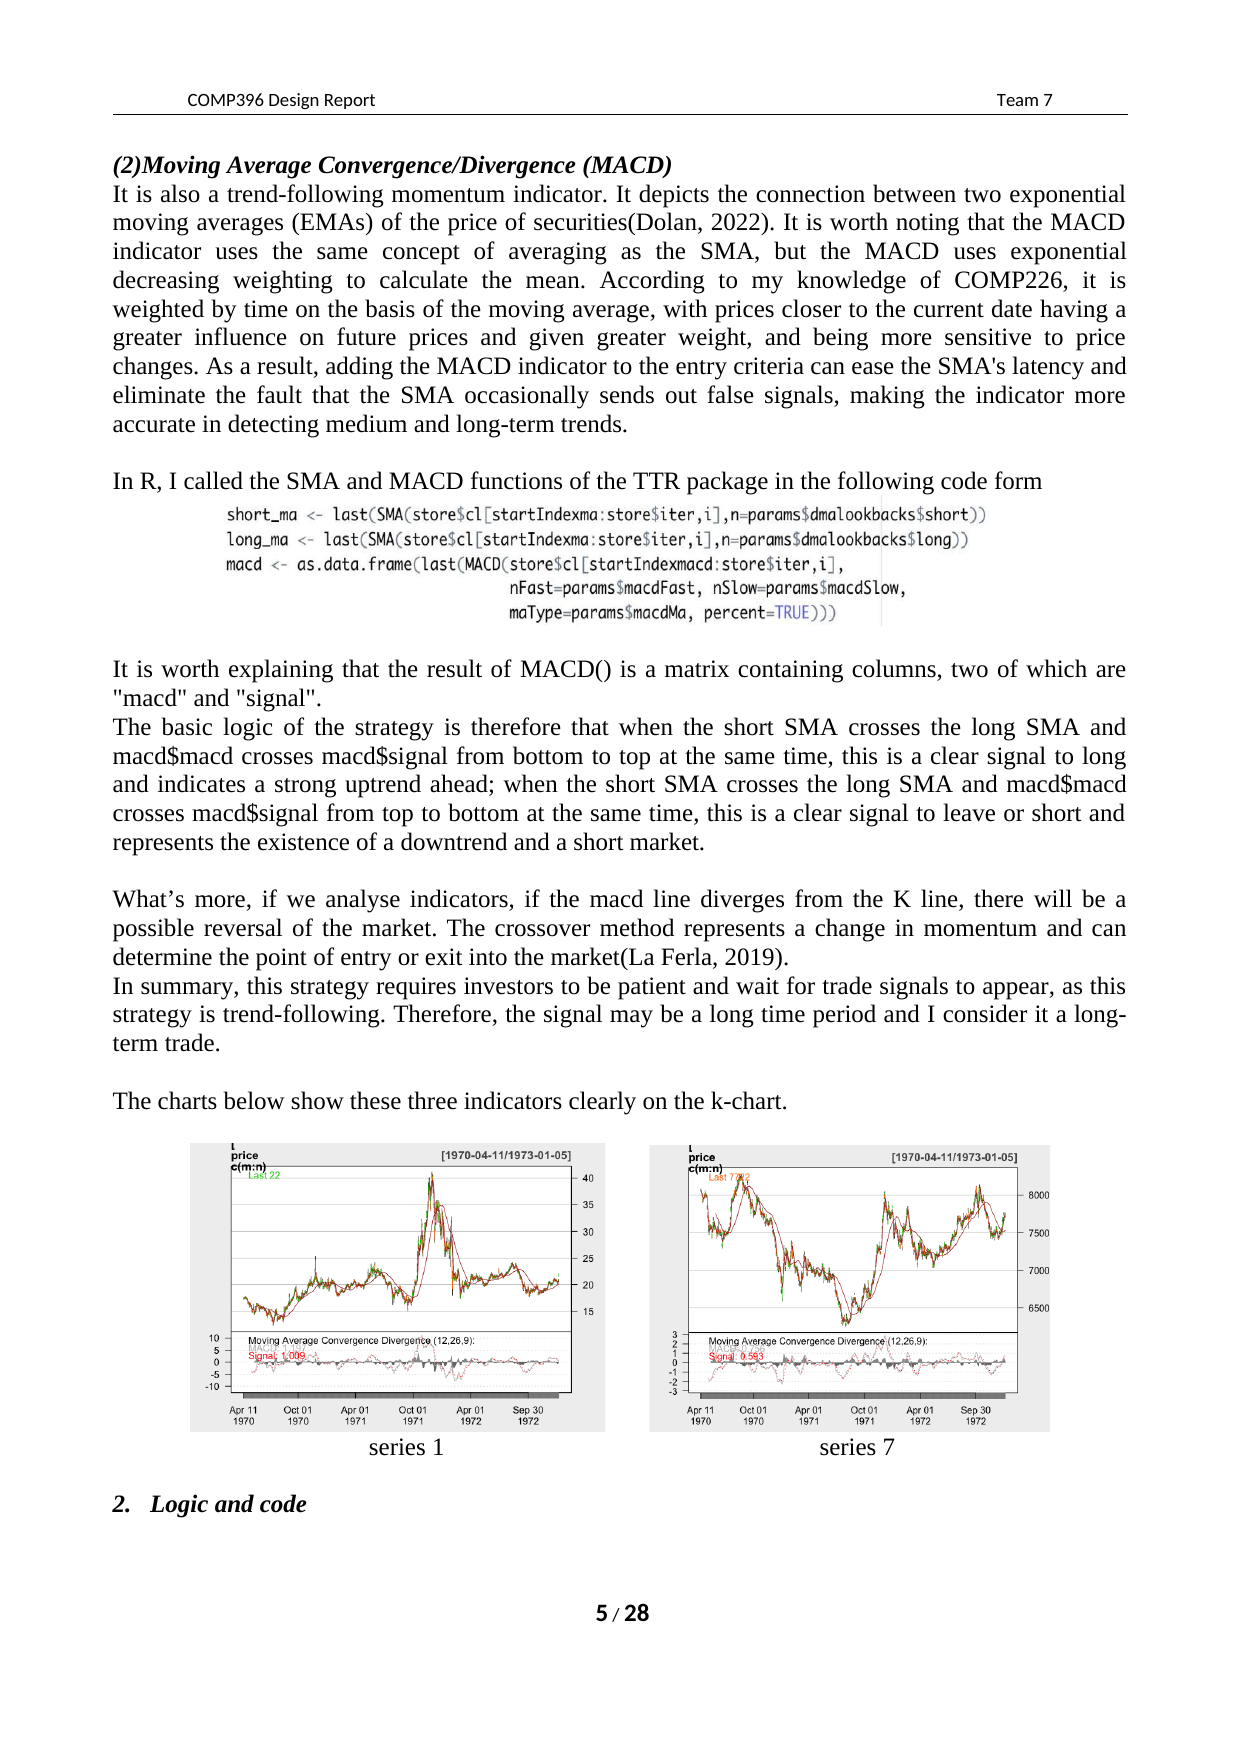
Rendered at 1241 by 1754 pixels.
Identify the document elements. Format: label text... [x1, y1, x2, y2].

text (2)Moving Average Convergence/Divergence (MACD) [112, 150, 1128, 179]
text In R, I called the SMA and MACD functions of the TTR package in the following code form [112, 466, 1128, 495]
text series 1 series 7 [112, 1432, 1128, 1461]
text It is worth explaining that the result of MACD() is a matrix containing columns, two of which are "macd" and "signal". [112, 654, 1128, 712]
list Logic and code [112, 1489, 1128, 1518]
text What’s more, if we analyse indicators, if the macd line diverges from the K line, there will be a possible reversal of the market. The crossover method represents a change in momentum and can determine the point of entry or exit into the market(La Ferla, 2019). [112, 884, 1128, 971]
text The charts below show these three indicators clearly on the k-chart. [112, 1086, 1128, 1114]
text It is also a trend-following momentum indicator. It depicts the connection between two exponential moving averages (EMAs) of the price of securities(Dolan, 2022). It is worth noting that the MACD indicator uses the same concept of averaging as the SMA, but the MACD uses exponential decreasing weighting to calculate the mean. According to my knowledge of COMP226, it is weighted by time on the basis of the moving average, with prices closer to the current date having a greater influence on future prices and given greater weight, and being more sensitive to price changes. As a result, adding the MACD indicator to the entry criteria can ease the SMA's latency and eliminate the fault that the SMA occasionally sends out false signals, making the indicator more accurate in detecting medium and long-term trends. [112, 179, 1128, 437]
picture [218, 495, 1023, 626]
text In summary, this strategy requires investors to be patient and wait for trade signals to appear, as this strategy is trend-following. Therefore, the signal may be a long time period and I consider it a long-term trade. [112, 971, 1128, 1057]
picture [190, 1143, 606, 1432]
picture [649, 1145, 1051, 1432]
text The basic logic of the strategy is therefore that when the short SMA crosses the long SMA and macd$macd crosses macd$signal from bottom to top at the same time, this is a clear signal to long and indicates a strong uptrend ahead; when the short SMA crosses the long SMA and macd$macd crosses macd$signal from top to bottom at the same time, this is a clear signal to leave or short and represents the existence of a downtrend and a short market. [112, 712, 1128, 856]
